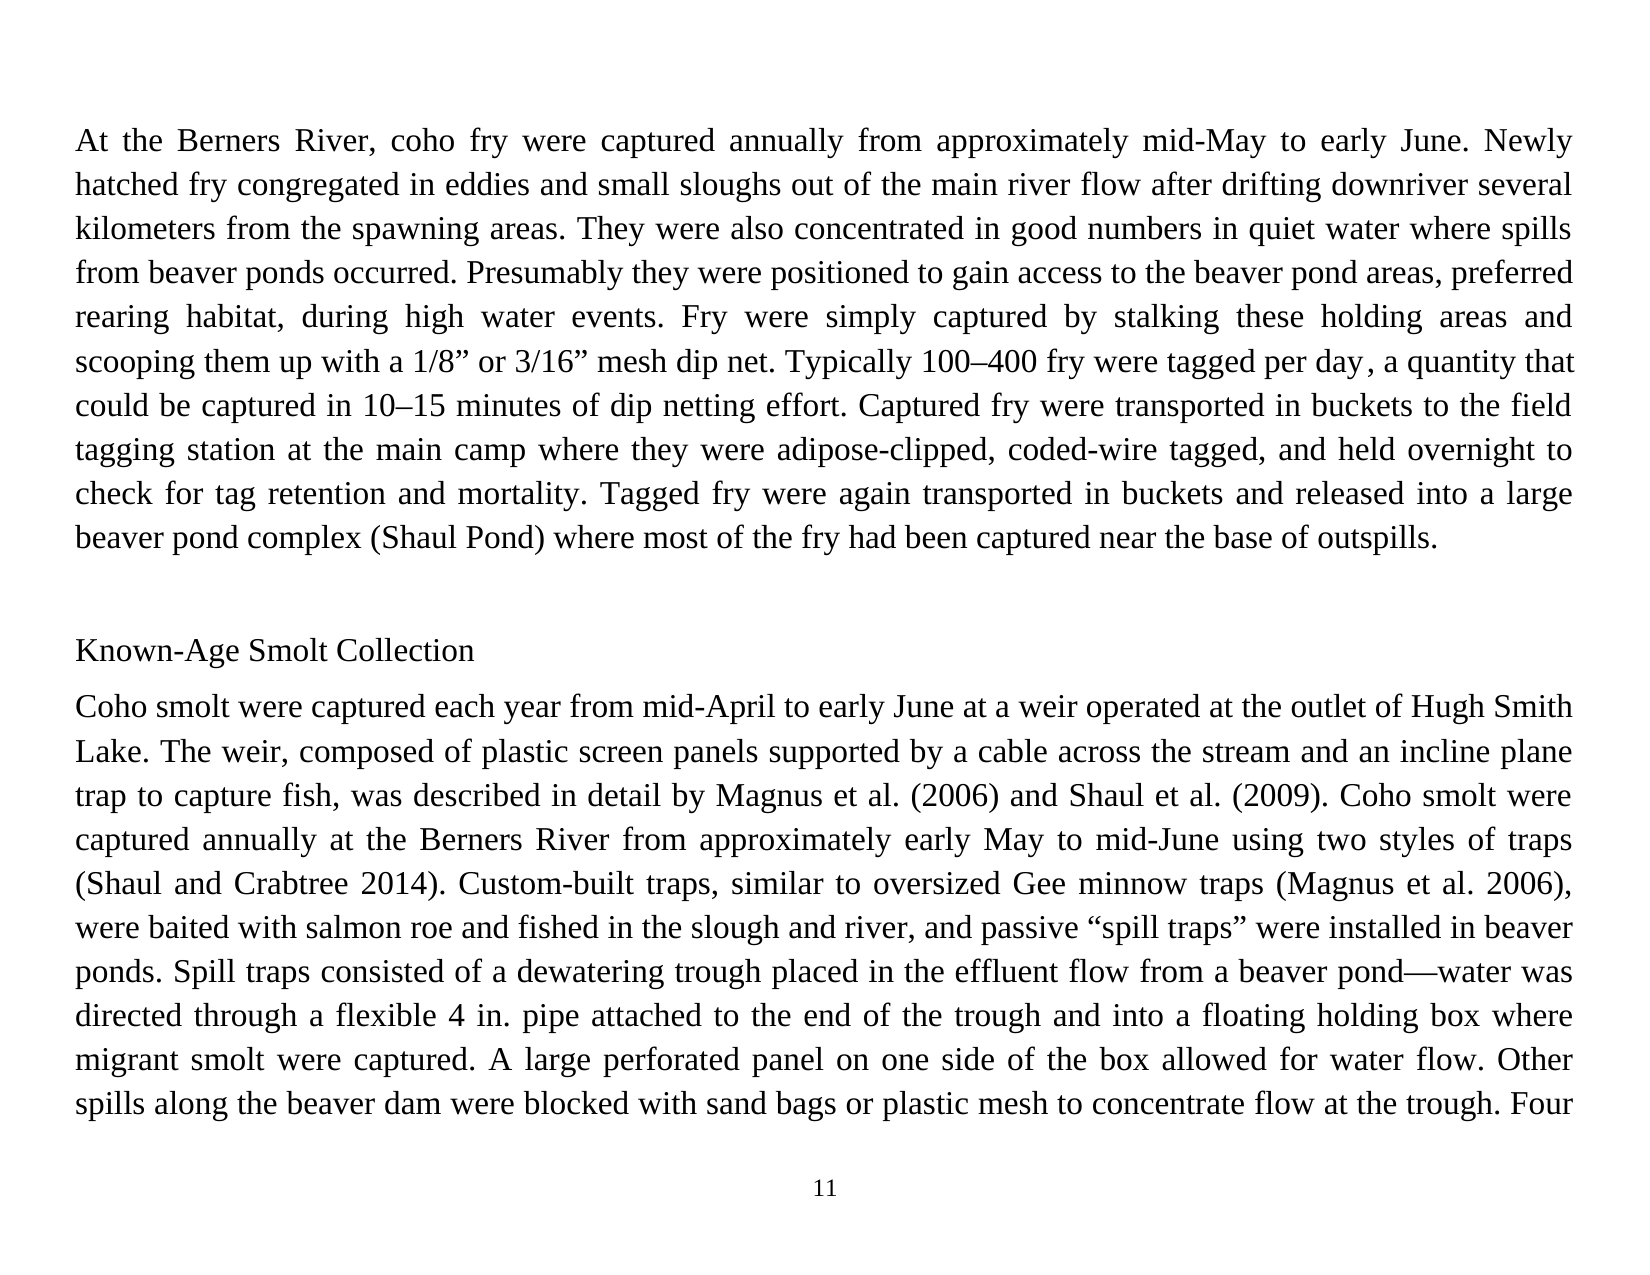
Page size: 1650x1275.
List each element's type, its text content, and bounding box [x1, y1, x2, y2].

text Known-Age Smolt Collection [75, 630, 1575, 668]
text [75, 687, 1575, 1122]
text At the Berners River, coho fry were captured annually from approximately mid-May to early June. Newly hatched fry congregated in eddies and small sloughs out of the main river flow after drifting downriver several kilometers from the spawning areas. They were also concentrated in good numbers in quiet water where spills from beaver ponds occurred. Presumably they were positioned to gain access to the beaver pond areas, preferred rearing habitat, during high water events. Fry were simply captured by stalking these holding areas and scooping them up with a 1/8” or 3/16” mesh dip net. Typically 100–400 fry were tagged per day, a quantity that could be captured in 10–15 minutes of dip netting effort. Captured fry were transported in buckets to the field tagging station at the main camp where they were adipose-clipped, coded-wire tagged, and held overnight to check for tag retention and mortality. Tagged fry were again transported in buckets and released into a large beaver pond complex (Shaul Pond) where most of the fry had been captured near the base of outspills. [75, 121, 1575, 555]
